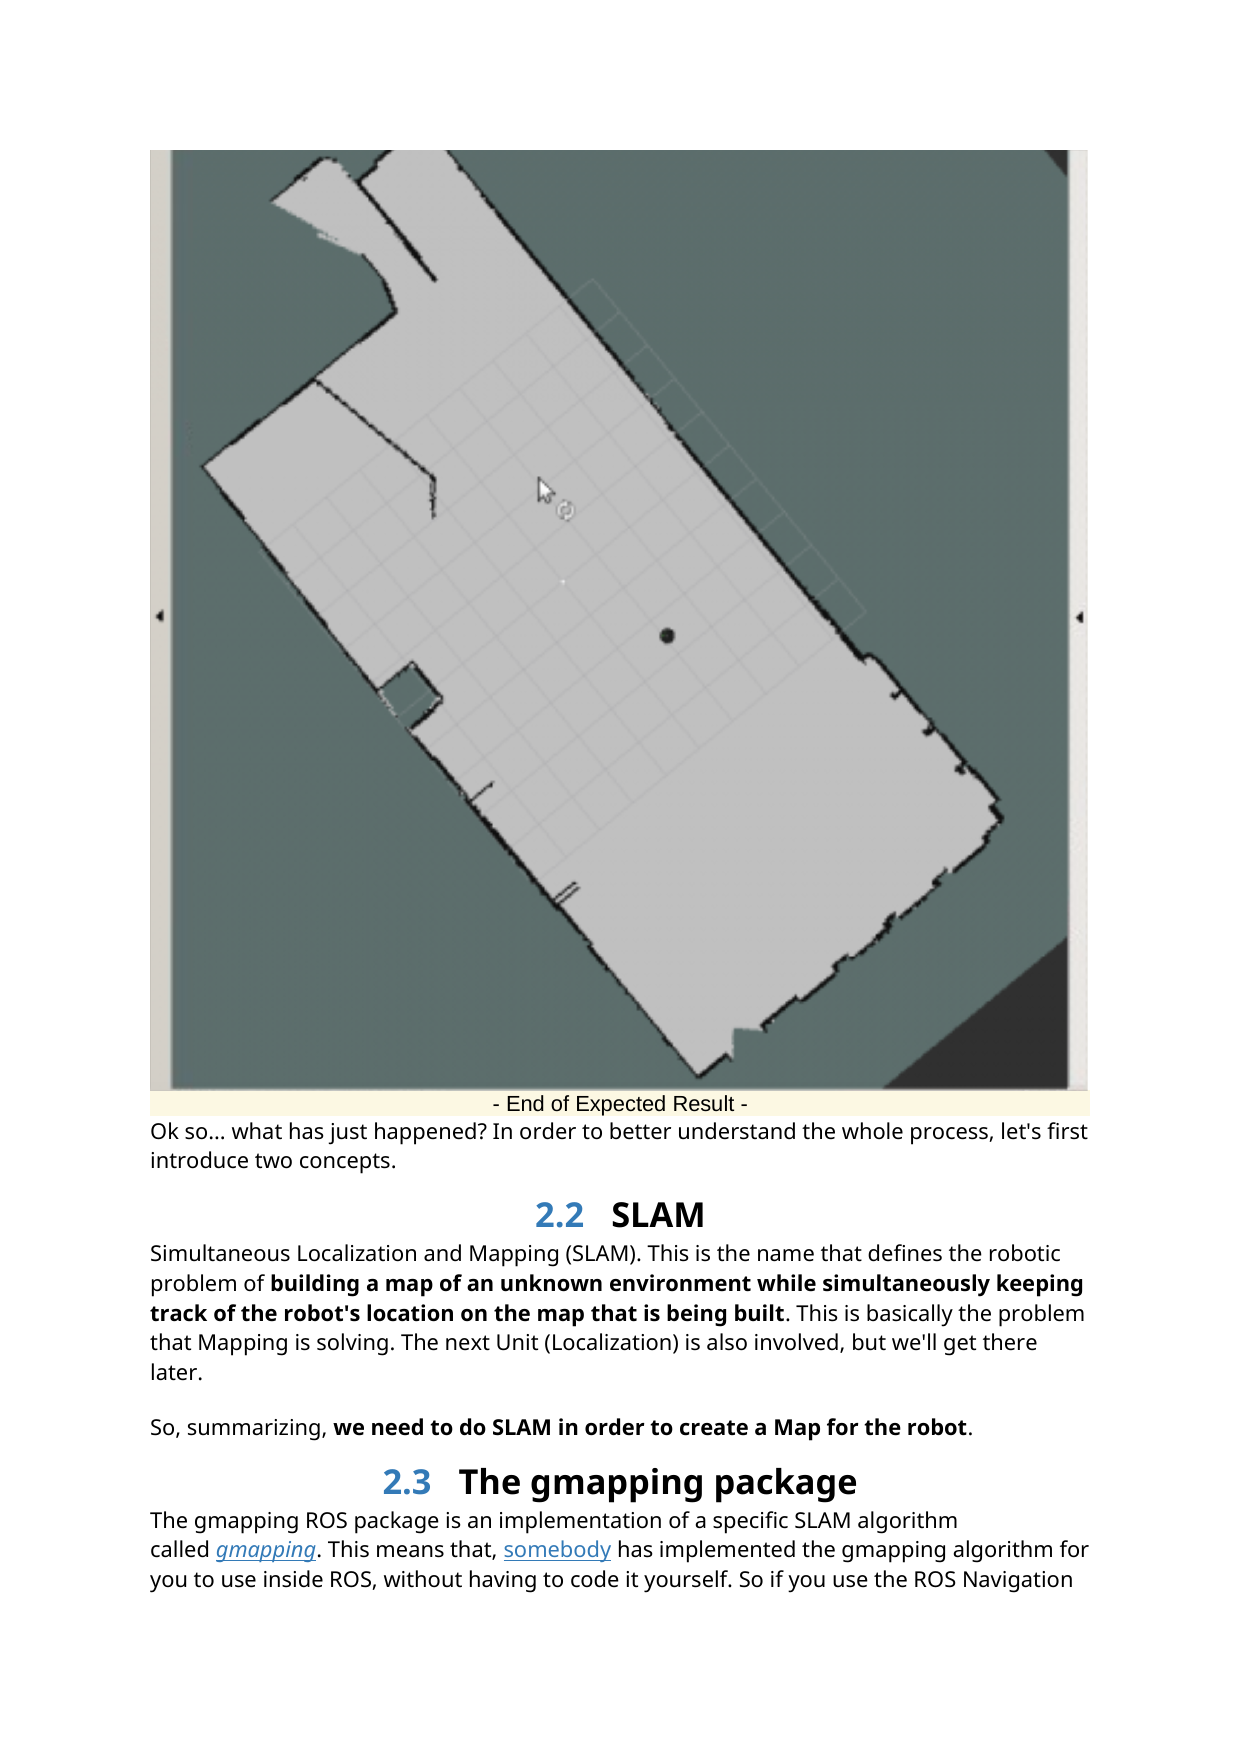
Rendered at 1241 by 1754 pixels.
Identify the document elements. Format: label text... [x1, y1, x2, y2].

text Ok so... what has just happened? In order to better understand the whole process, let's first introduce two concepts. [150, 1116, 1090, 1175]
text Simultaneous Localization and Mapping (SLAM). This is the name that defines the robotic problem of building a map of an unknown environment while simultaneously keeping track of the robot's location on the map that is being built. This is basically the problem that Mapping is solving. The next Unit (Localization) is also involved, but we'll get there later. [150, 1238, 1090, 1387]
text 2.2 SLAM [150, 1191, 1090, 1238]
text So, summarizing, we need to do SLAM in order to create a Map for the robot. [150, 1412, 1090, 1442]
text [150, 1504, 1090, 1594]
text - End of Expected Result - [150, 1090, 1090, 1116]
text 2.3 The gmapping package [150, 1458, 1090, 1504]
picture [150, 150, 1088, 1091]
